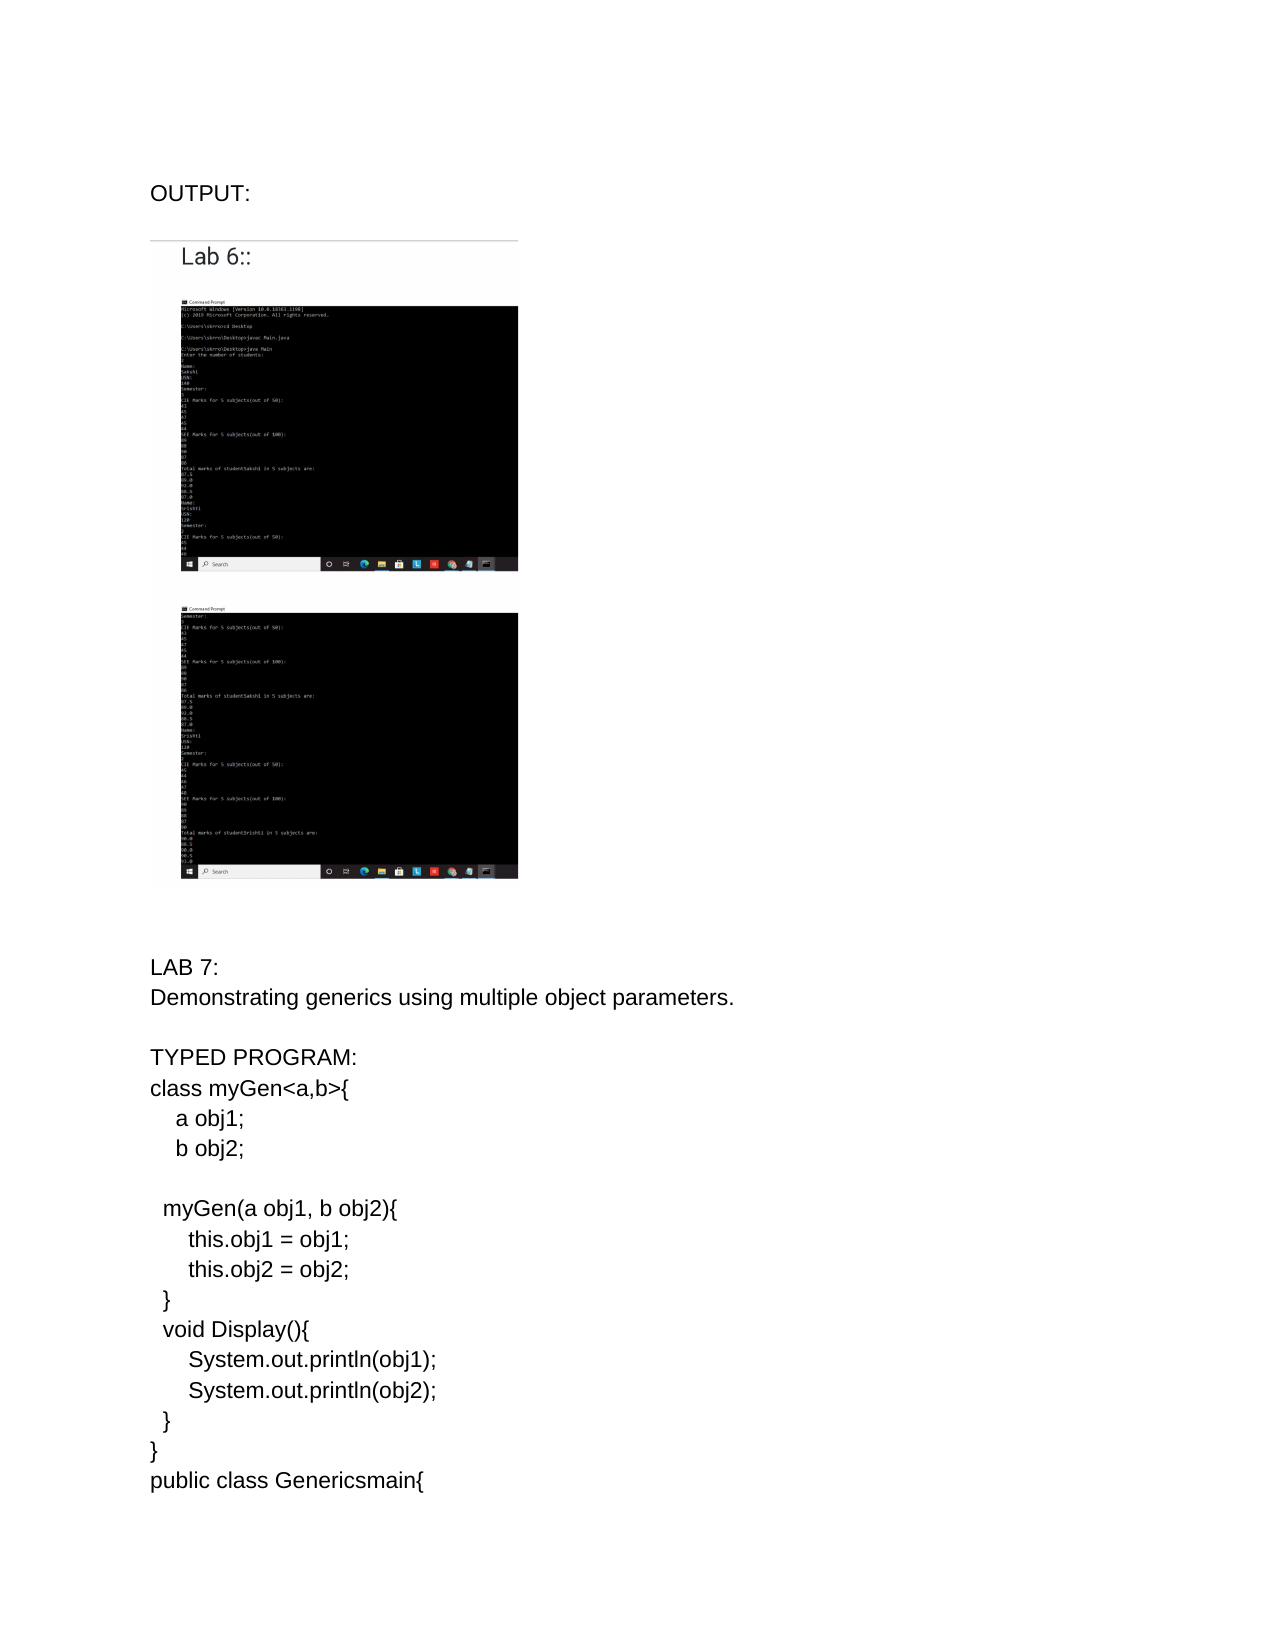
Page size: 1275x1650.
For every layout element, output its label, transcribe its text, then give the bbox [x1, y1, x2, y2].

text System.out.println(obj2); [150, 1377, 1125, 1403]
text LAB 7: [150, 954, 1125, 980]
text OUTPUT: [150, 180, 1125, 207]
text void Display(){ [150, 1316, 1125, 1342]
text } [150, 1286, 1125, 1312]
text this.obj2 = obj2; [150, 1256, 1125, 1282]
text this.obj1 = obj1; [150, 1226, 1125, 1252]
picture [150, 240, 519, 890]
text Demonstrating generics using multiple object parameters. [150, 984, 1125, 1010]
text b obj2; [150, 1135, 1125, 1161]
text myGen(a obj1, b obj2){ [150, 1195, 1125, 1222]
text TYPED PROGRAM: [150, 1044, 1125, 1071]
text class myGen<a,b>{ [150, 1074, 1125, 1101]
text System.out.println(obj1); [150, 1346, 1125, 1373]
text } [150, 1407, 1125, 1433]
text a obj1; [150, 1105, 1125, 1131]
text public class Genericsmain{ [150, 1467, 1125, 1493]
text } [150, 1437, 1125, 1463]
